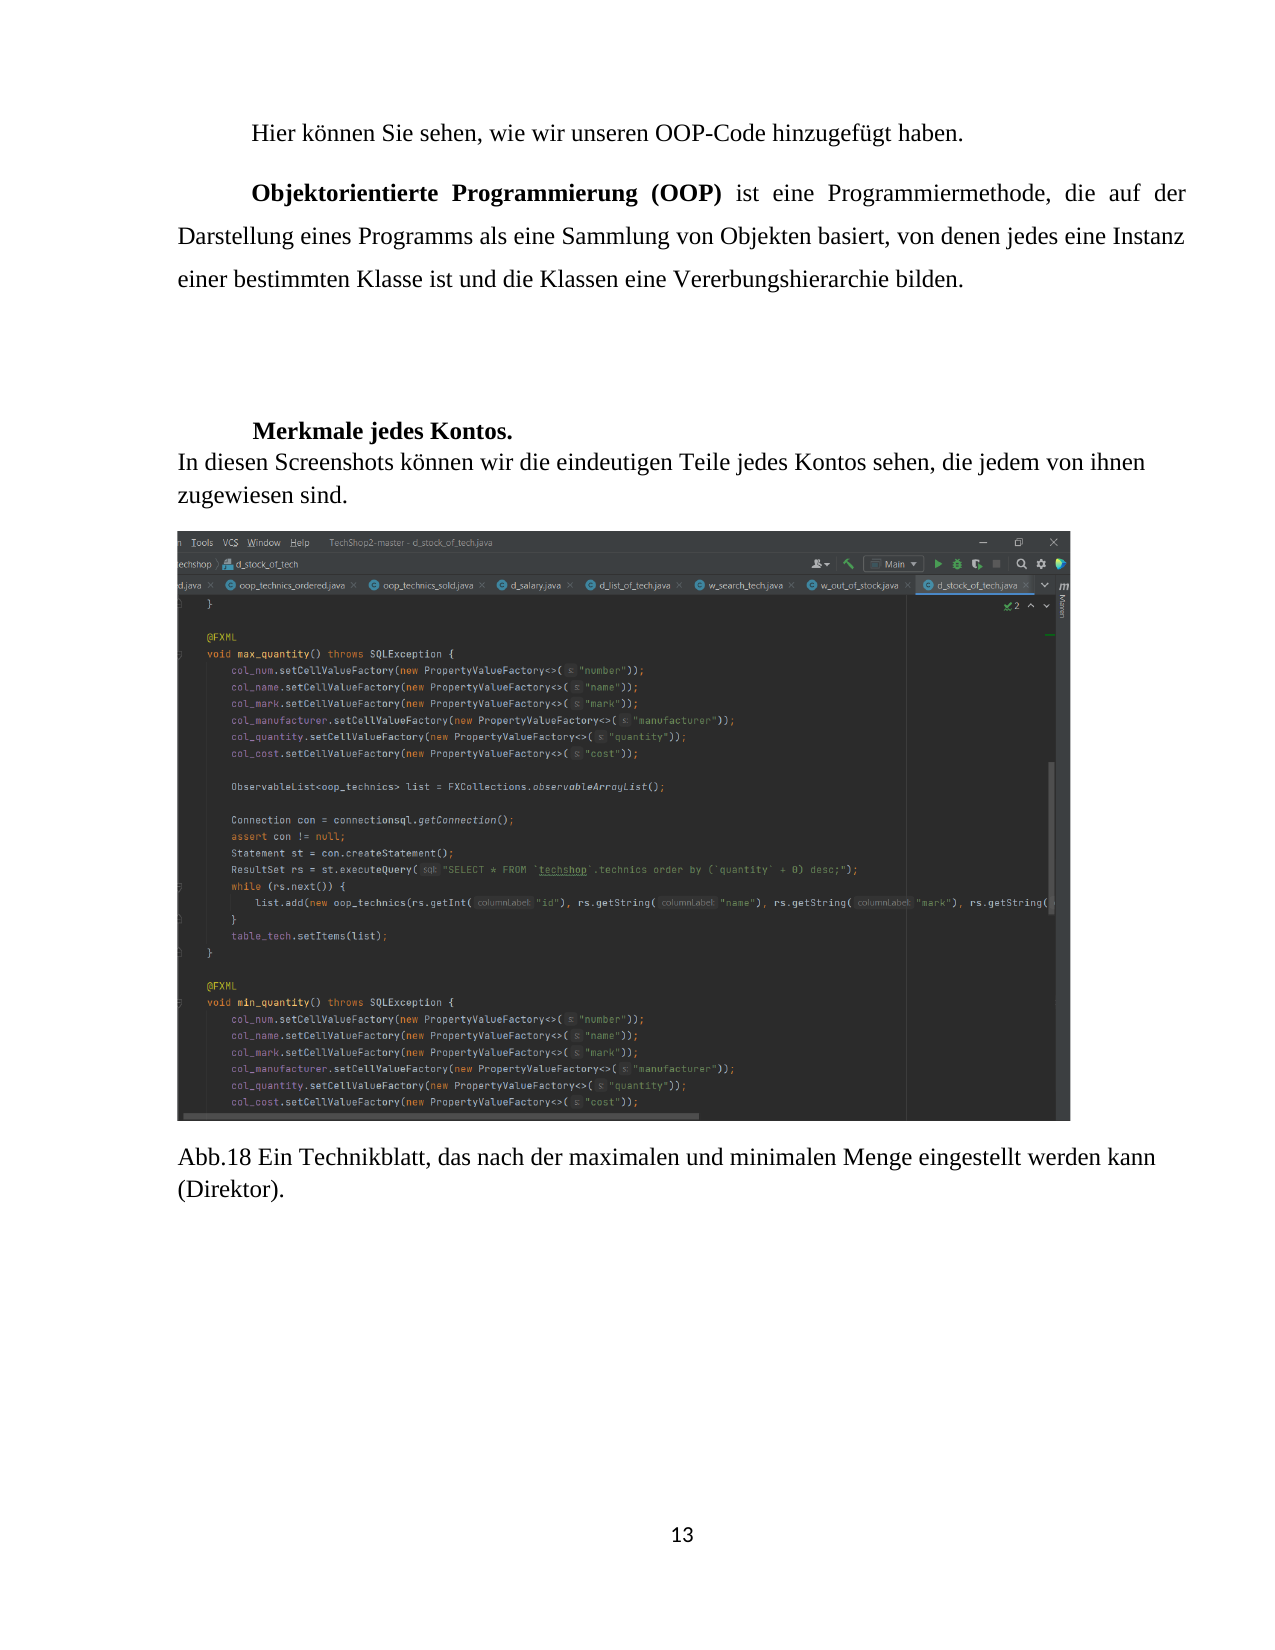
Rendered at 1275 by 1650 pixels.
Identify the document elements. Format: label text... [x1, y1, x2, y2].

text In diesen Screenshots können wir die eindeutigen Teile jedes Kontos sehen, die jedem von ihnen zugewiesen sind. [177, 447, 1186, 509]
subtitle Merkmale jedes Kontos. [177, 416, 1186, 445]
picture [177, 531, 1071, 1121]
text Hier können Sie sehen, wie wir unseren OOP-Code hinzugefügt haben. [177, 118, 1186, 147]
text Objektorientierte Programmierung (OOP) ist eine Programmiermethode, die auf der Darstellung eines Programms als eine Sammlung von Objekten basiert, von denen jedes eine Instanz einer bestimmten Klasse ist und die Klassen eine Vererbungshierarchie bilden. [177, 178, 1186, 336]
text Abb.18 Ein Technikblatt, das nach der maximalen und minimalen Menge eingestellt werden kann (Direktor). [177, 1142, 1186, 1203]
